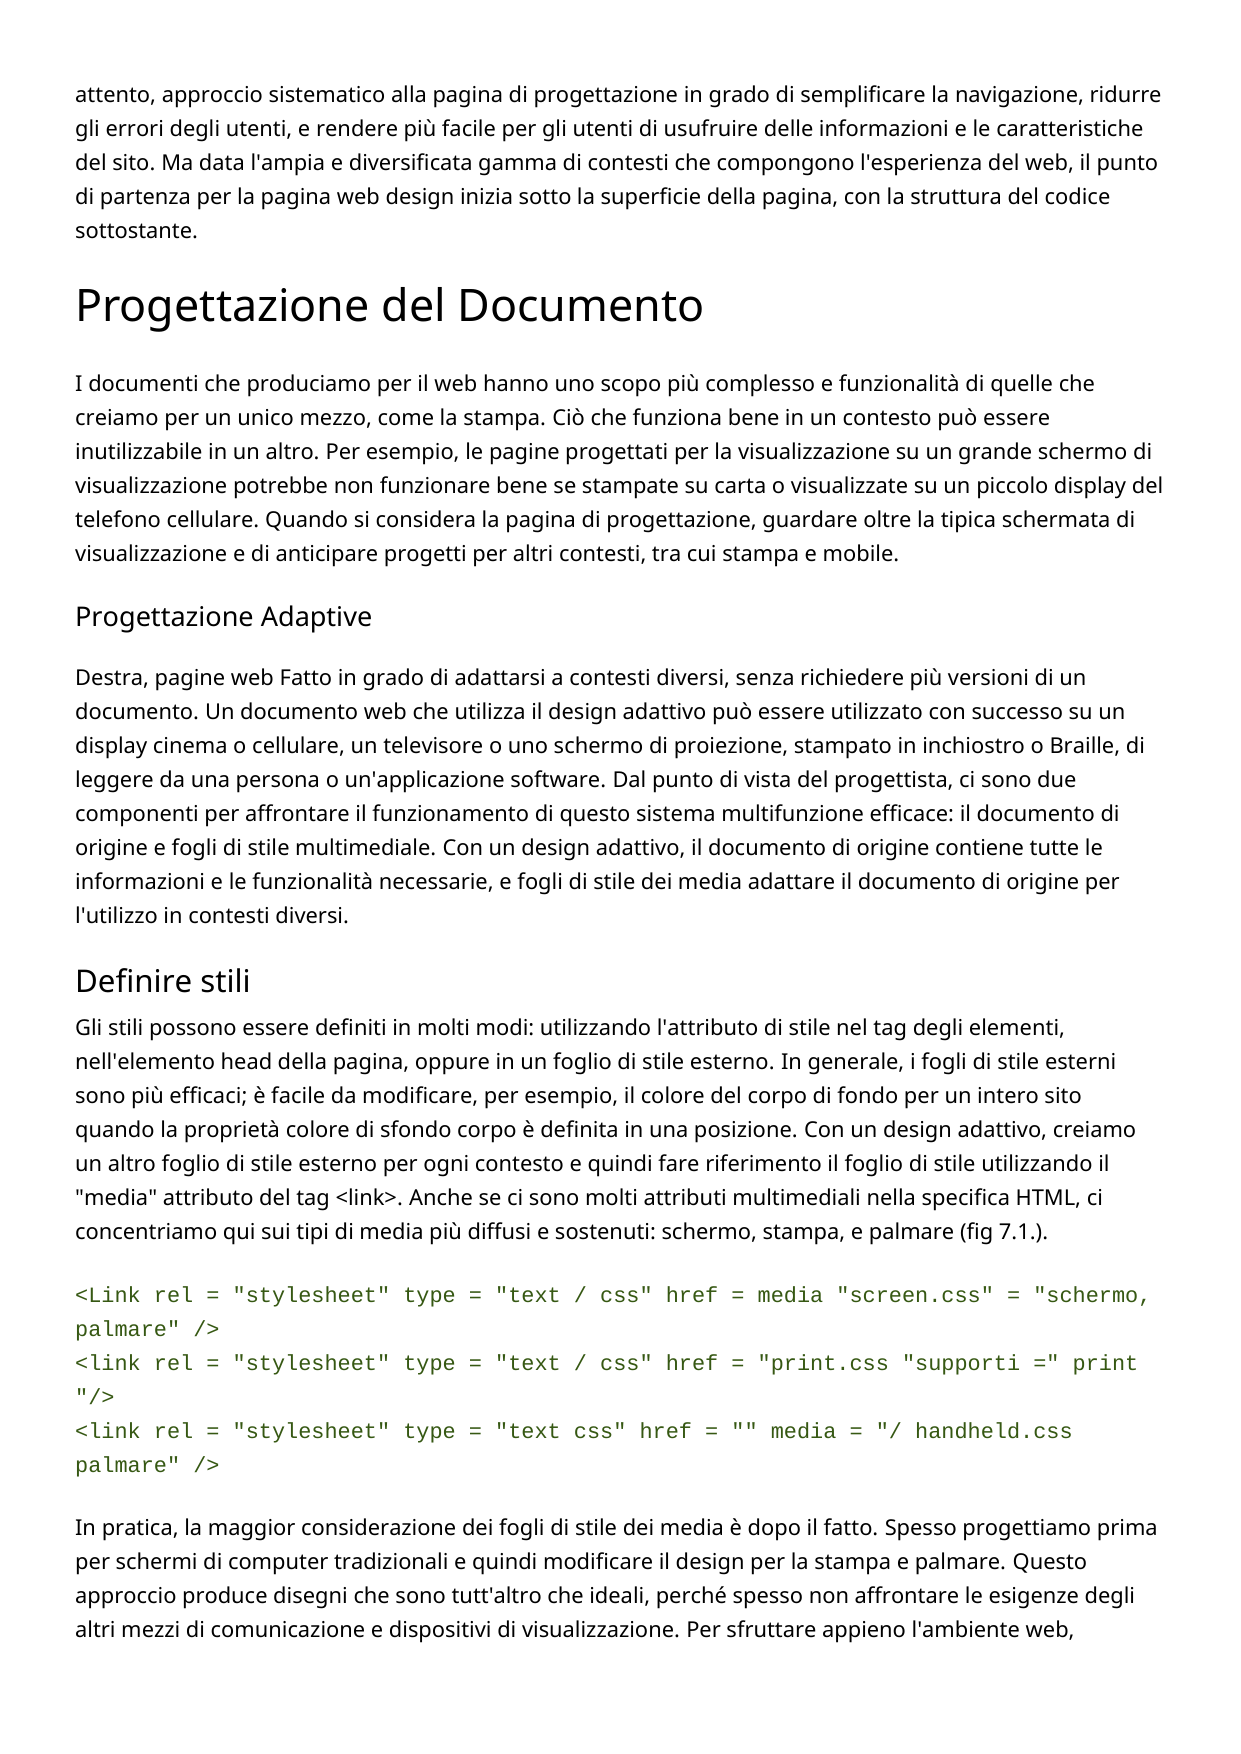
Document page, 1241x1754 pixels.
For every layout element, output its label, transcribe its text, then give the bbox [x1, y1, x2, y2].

text Gli stili possono essere definiti in molti modi: utilizzando l'attributo di stile nel tag degli elementi, nell'elemento head della pagina, oppure in un foglio di stile esterno. In generale, i fogli di stile esterni sono più efficaci; è facile da modificare, per esempio, il colore del corpo di fondo per un intero sito quando la proprietà colore di sfondo corpo è definita in una posizione. Con un design adattivo, creiamo un altro foglio di stile esterno per ogni contesto e quindi fare riferimento il foglio di stile utilizzando il "media" attributo del tag <link>. Anche se ci sono molti attributi multimediali nella specifica HTML, ci concentriamo qui sui tipi di media più diffusi e sostenuti: schermo, stampa, e palmare (fig 7.1.). [75, 1008, 1165, 1246]
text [75, 75, 1165, 245]
subtitle Definire stili [75, 959, 1165, 1002]
text Destra, pagine web Fatto in grado di adattarsi a contesti diversi, senza richiedere più versioni di un documento. Un documento web che utilizza il design adattivo può essere utilizzato con successo su un display cinema o cellulare, un televisore o uno schermo di proiezione, stampato in inchiostro o Braille, di leggere da una persona o un'applicazione software. Dal punto di vista del progettista, ci sono due componenti per affrontare il funzionamento di questo sistema multifunzione efficace: il documento di origine e fogli di stile multimediale. Con un design adattivo, il documento di origine contiene tutte le informazioni e le funzionalità necessarie, e fogli di stile dei media adattare il documento di origine per l'utilizzo in contesti diversi. [75, 658, 1165, 930]
text I documenti che produciamo per il web hanno uno scopo più complesso e funzionalità di quelle che creiamo per un unico mezzo, come la stampa. Ciò che funziona bene in un contesto può essere inutilizzabile in un altro. Per esempio, le pagine progettati per la visualizzazione su un grande schermo di visualizzazione potrebbe non funzionare bene se stampate su carta o visualizzate su un piccolo display del telefono cellulare. Quando si considera la pagina di progettazione, guardare oltre la tipica schermata di visualizzazione e di anticipare progetti per altri contesti, tra cui stampa e mobile. [75, 364, 1165, 568]
subtitle Progettazione del Documento [75, 274, 1165, 335]
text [75, 1508, 1165, 1644]
text <Link rel = "stylesheet" type = "text / css" href = media "screen.css" = "schermo, palmare" /> <link rel = "stylesheet" type = "text / css" href = "print.css "supporti =" print "/> <link rel = "stylesheet" type = "text css" href = "" media = "/ handheld.css palmare" /> [75, 1275, 1165, 1479]
subtitle Progettazione Adaptive [75, 597, 1165, 634]
